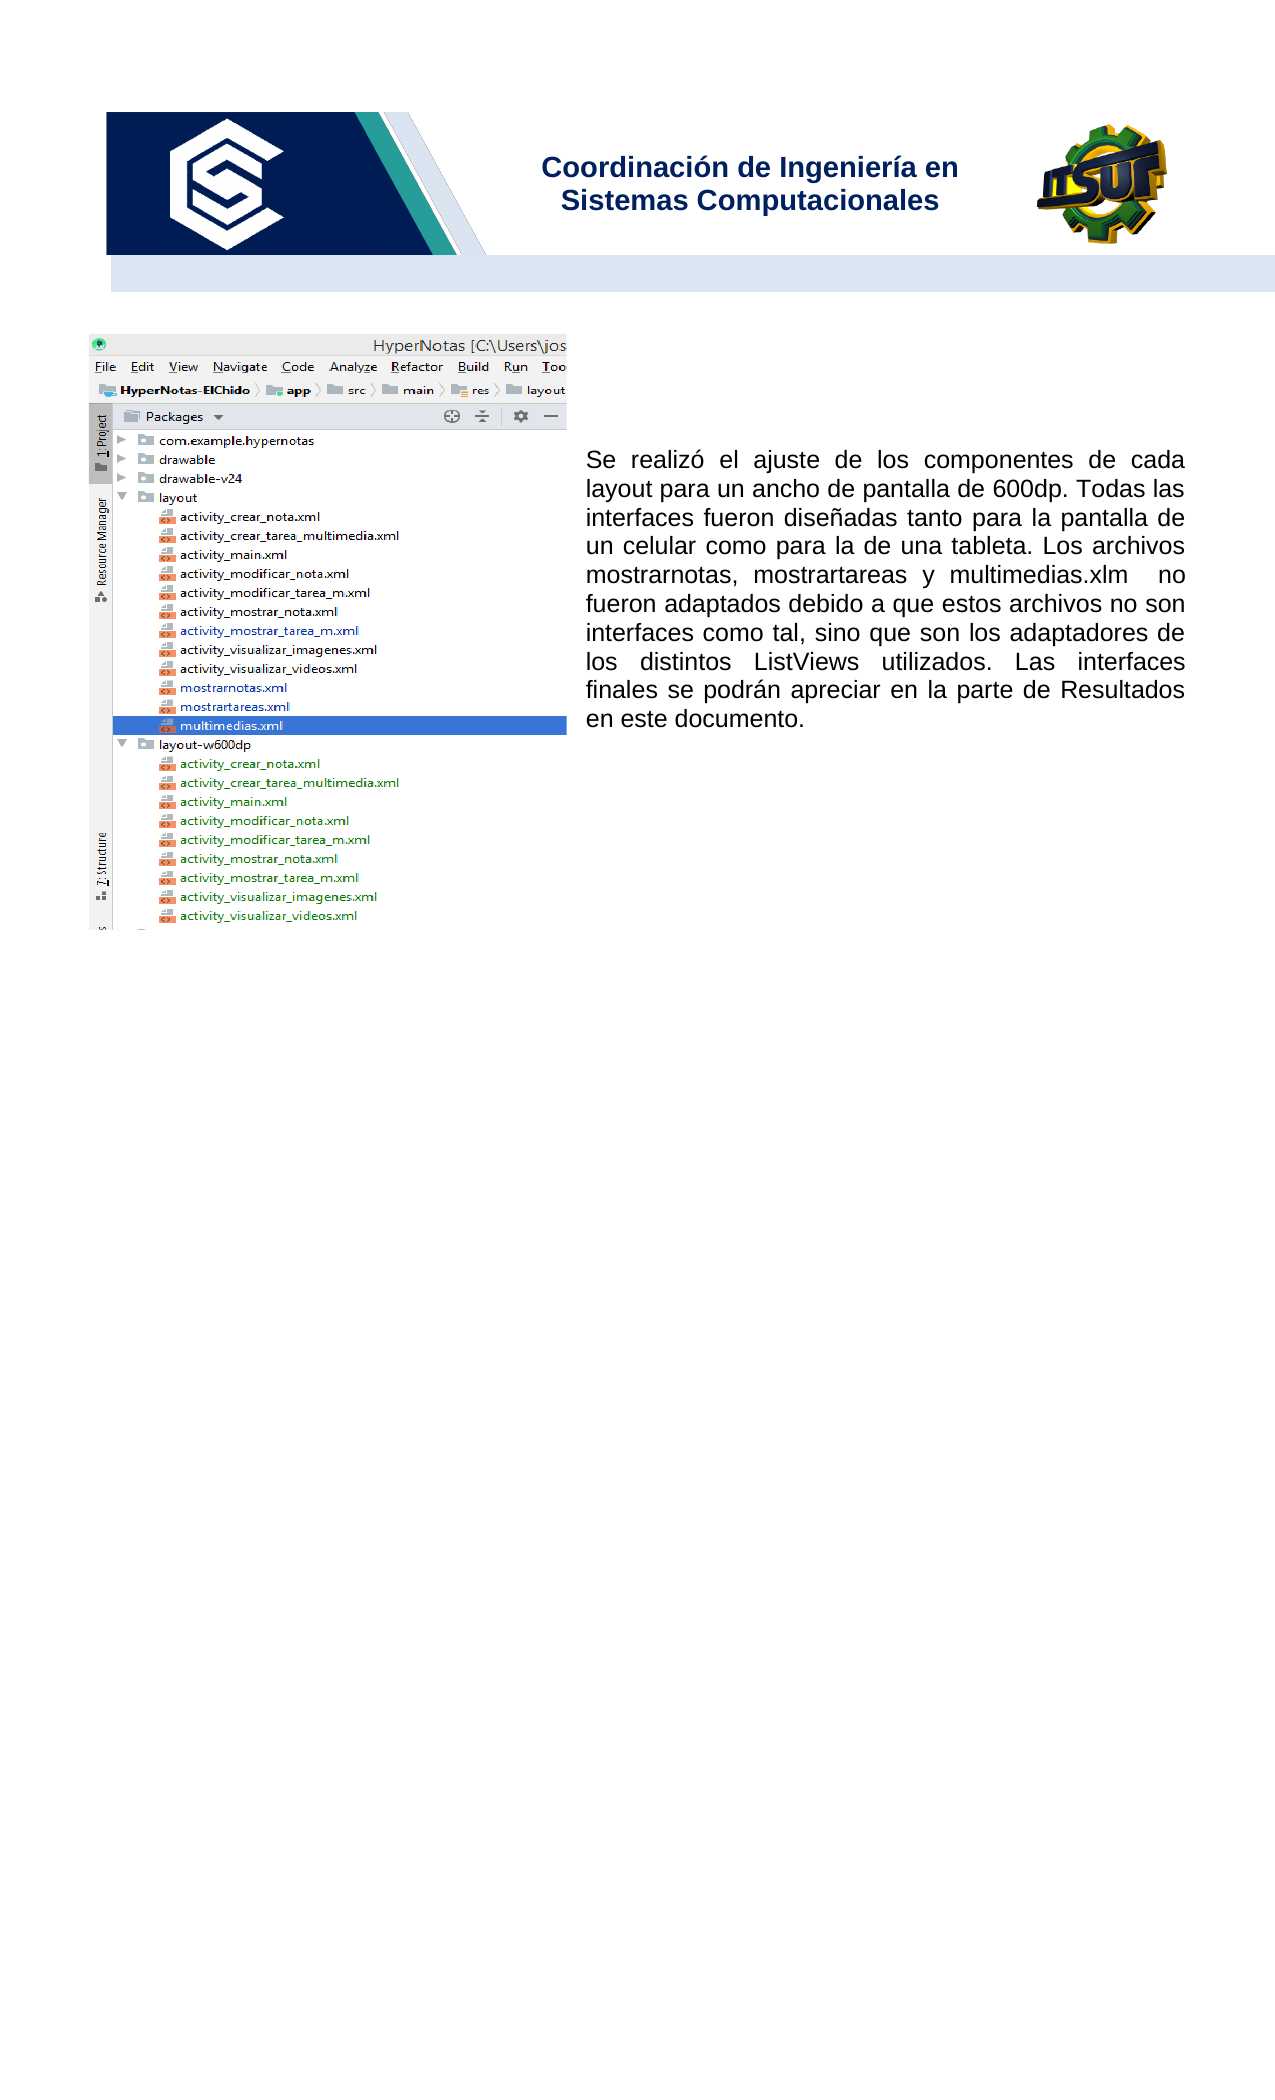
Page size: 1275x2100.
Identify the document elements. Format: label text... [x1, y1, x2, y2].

picture [106, 112, 488, 255]
picture [88, 334, 567, 930]
text Se realizó el ajuste de los componentes de cada layout para un ancho de pantalla de 600dp. Todas las interfaces fueron diseñadas tanto para la pantalla de un celular como para la de una tableta. Los archivos mostrarnotas, mostrartareas y multimedias.xlm no fueron adaptados debido a que estos archivos no son interfaces como tal, sino que son los adaptadores de los distintos ListViews utilizados. Las interfaces finales se podrán apreciar en la parte de Resultados en este documento. [567, 445, 1186, 733]
picture [1012, 112, 1199, 252]
